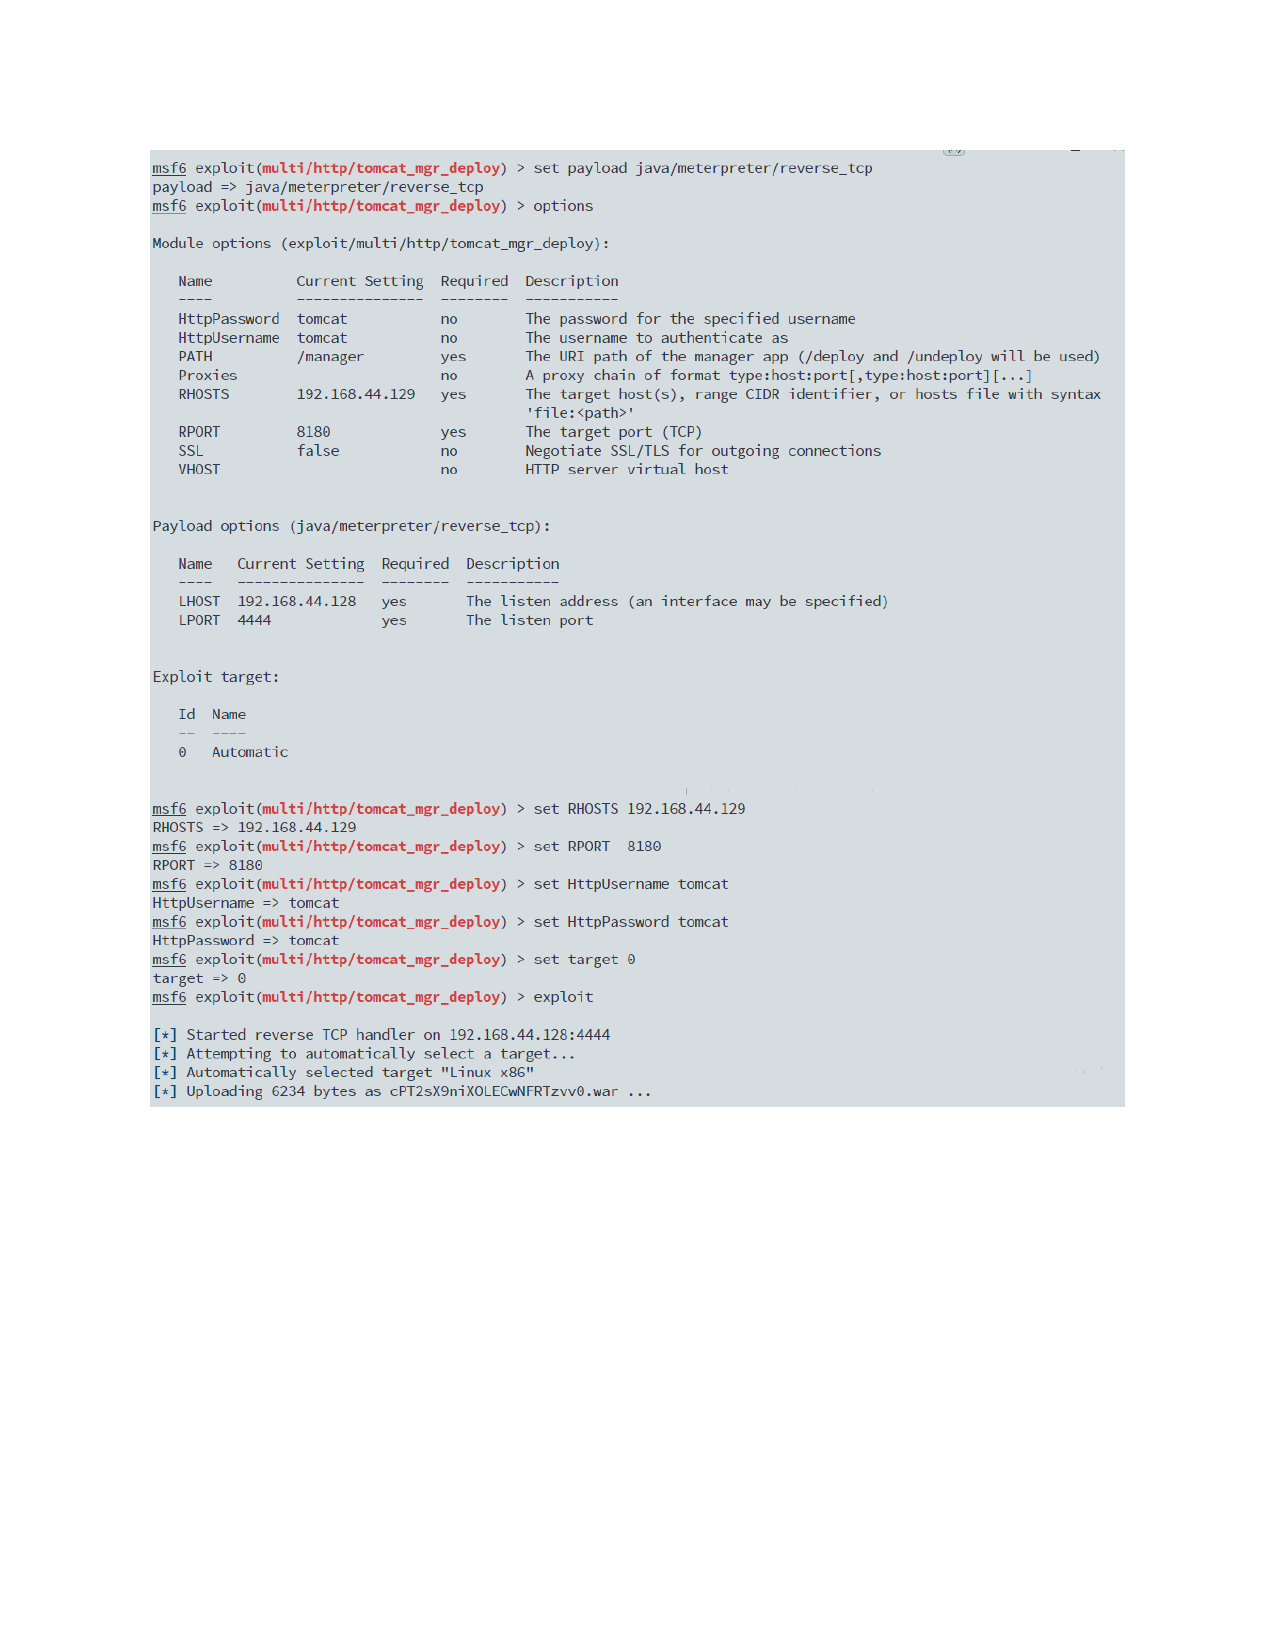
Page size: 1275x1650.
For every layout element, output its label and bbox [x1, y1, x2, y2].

picture [150, 150, 1125, 1107]
